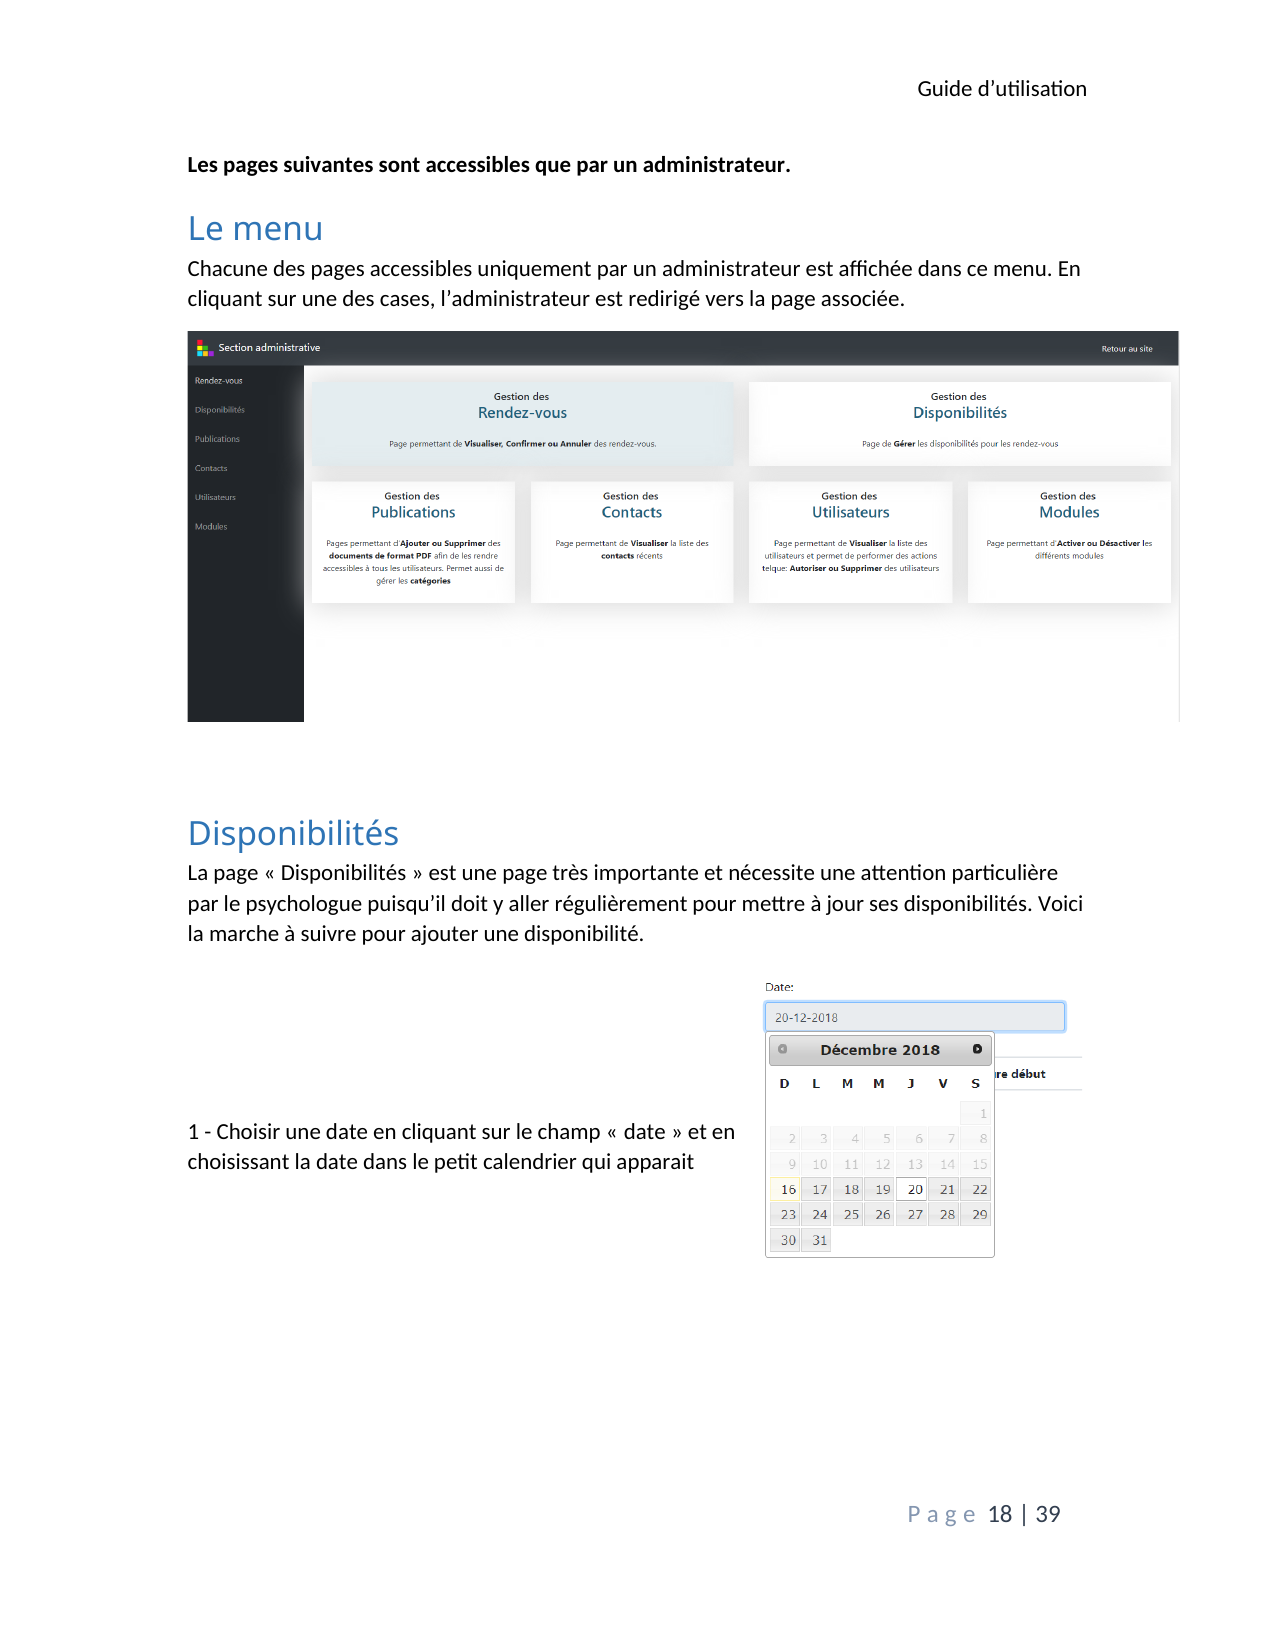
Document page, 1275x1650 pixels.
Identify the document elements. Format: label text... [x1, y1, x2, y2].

picture [757, 971, 1083, 1293]
subtitle Disponibilités [187, 809, 1087, 855]
picture [187, 331, 1180, 722]
subtitle Le menu [187, 205, 1087, 251]
text 1 - Choisir une date en cliquant sur le champ « date » et en choisissant la date dans le petit calendrier qui apparait [187, 966, 1087, 1175]
text Les pages suivantes sont accessibles que par un administrateur. [187, 150, 1087, 178]
text La page « Disponibilités » est une page très importante et nécessite une attention particulière par le psychologue puisqu’il doit y aller régulièrement pour mettre à jour ses disponibilités. Voici la marche à suivre pour ajouter une disponibilité. [187, 858, 1087, 947]
text Chacune des pages accessibles uniquement par un administrateur est affichée dans ce menu. En cliquant sur une des cases, l’administrateur est redirigé vers la page associée. [187, 254, 1087, 312]
